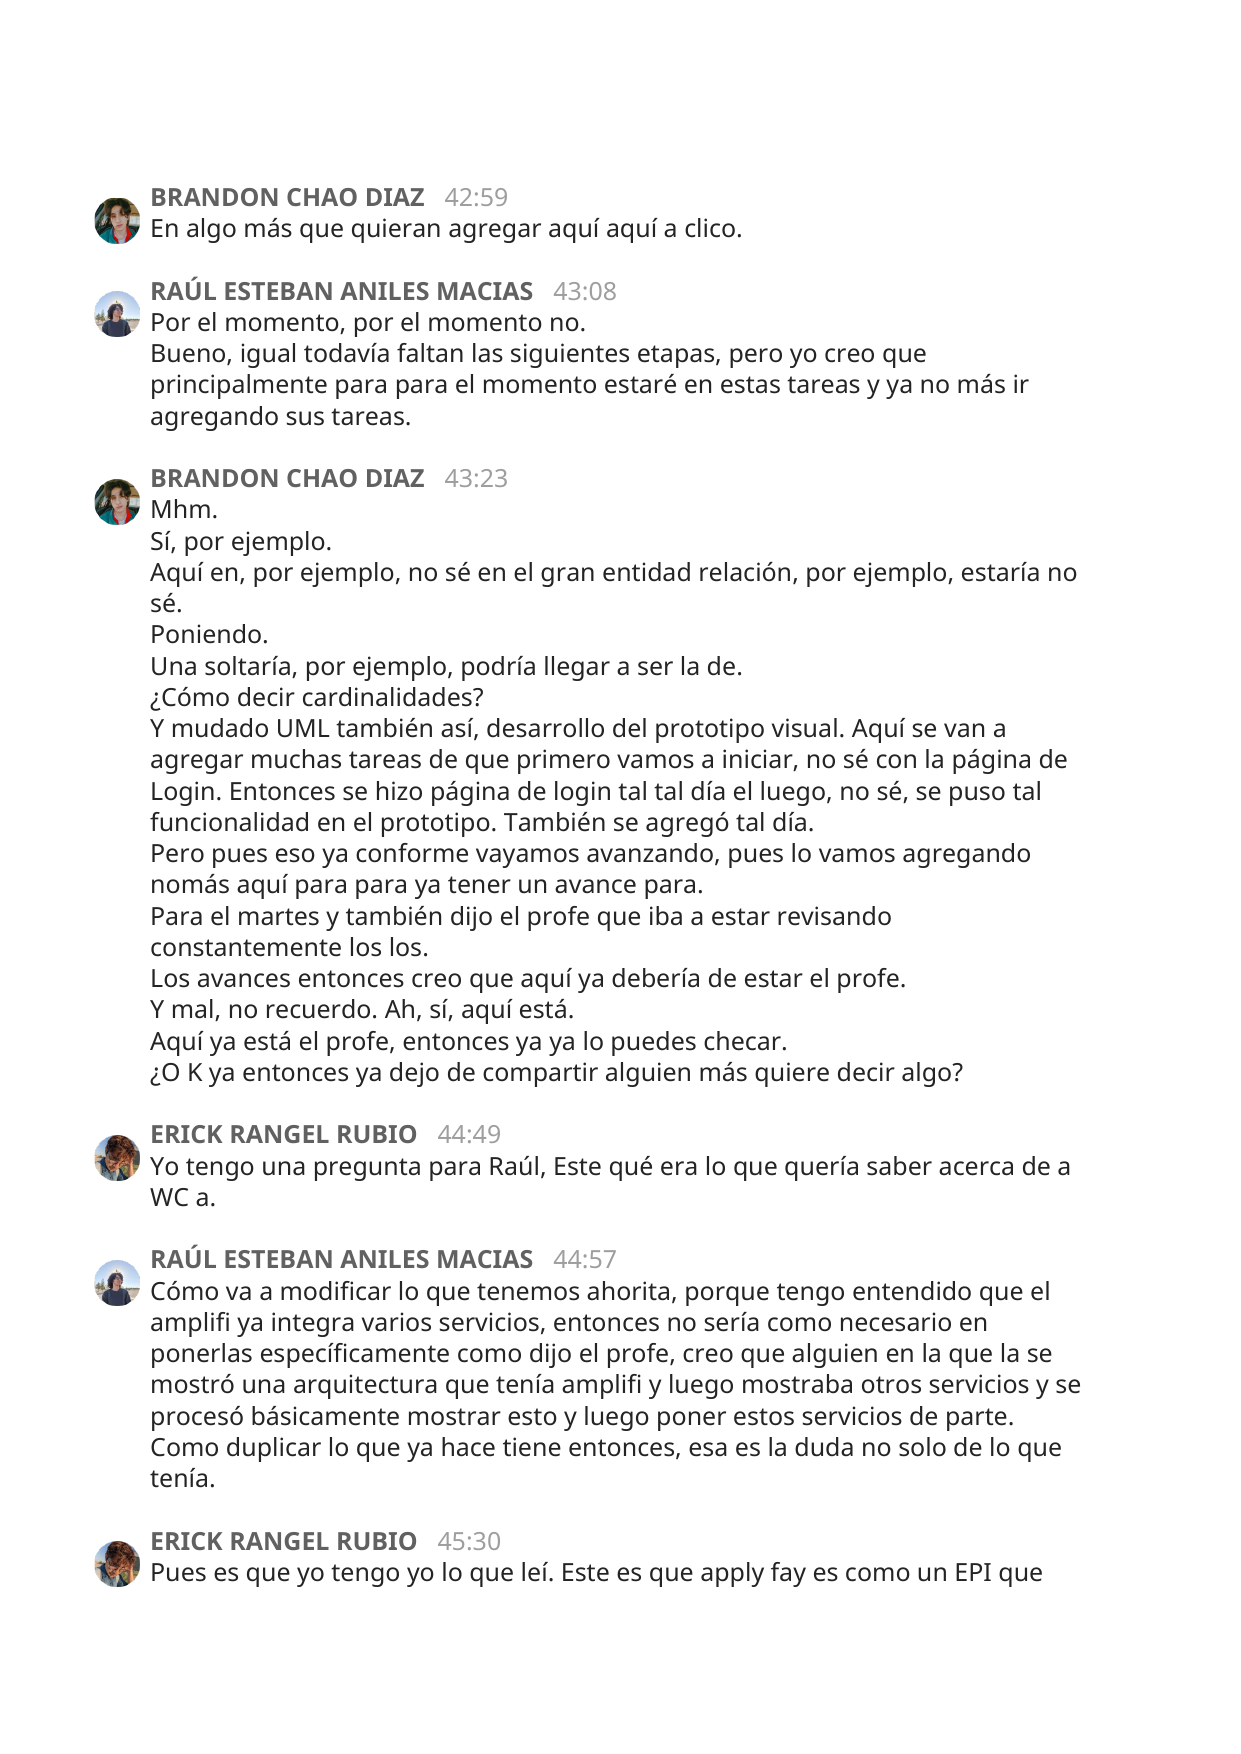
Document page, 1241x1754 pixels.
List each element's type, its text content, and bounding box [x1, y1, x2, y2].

text BRANDON CHAO DIAZ 43:23 Mhm. Sí, por ejemplo. Aquí en, por ejemplo, no sé en el gran entidad relación, por ejemplo, estaría no sé. Poniendo. Una soltaría, por ejemplo, podría llegar a ser la de. ¿Cómo decir cardinalidades? Y mudado UML también así, desarrollo del prototipo visual. Aquí se van a agregar muchas tareas de que primero vamos a iniciar, no sé con la página de Login. Entonces se hizo página de login tal tal día el luego, no sé, se puso tal funcionalidad en el prototipo. También se agregó tal día. Pero pues eso ya conforme vayamos avanzando, pues lo vamos agregando nomás aquí para para ya tener un avance para. Para el martes y también dijo el profe que iba a estar revisando constantemente los los. Los avances entonces creo que aquí ya debería de estar el profe. Y mal, no recuerdo. Ah, sí, aquí está. Aquí ya está el profe, entonces ya ya lo puedes checar. ¿O K ya entonces ya dejo de compartir alguien más quiere decir algo? [150, 431, 1090, 1087]
picture [94, 1135, 140, 1181]
text ERICK RANGEL RUBIO 44:49 Yo tengo una pregunta para Raúl, Este qué era lo que quería saber acerca de a WC a. [150, 1087, 1090, 1212]
text BRANDON CHAO DIAZ 42:59 En algo más que quieran agregar aquí aquí a clico. [150, 150, 1090, 244]
picture [94, 291, 140, 337]
picture [94, 479, 140, 525]
picture [94, 1541, 140, 1587]
text RAÚL ESTEBAN ANILES MACIAS 44:57 Cómo va a modificar lo que tenemos ahorita, porque tengo entendido que el amplifi ya integra varios servicios, entonces no sería como necesario en ponerlas específicamente como dijo el profe, creo que alguien en la que la se mostró una arquitectura que tenía amplifi y luego mostraba otros servicios y se procesó básicamente mostrar esto y luego poner estos servicios de parte. Como duplicar lo que ya hace tiene entonces, esa es la duda no solo de lo que tenía. [150, 1212, 1090, 1494]
text RAÚL ESTEBAN ANILES MACIAS 43:08 Por el momento, por el momento no. Bueno, igual todavía faltan las siguientes etapas, pero yo creo que principalmente para para el momento estaré en estas tareas y ya no más ir agregando sus tareas. [150, 244, 1090, 431]
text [150, 1494, 1090, 1587]
picture [94, 1260, 140, 1306]
picture [94, 198, 140, 244]
